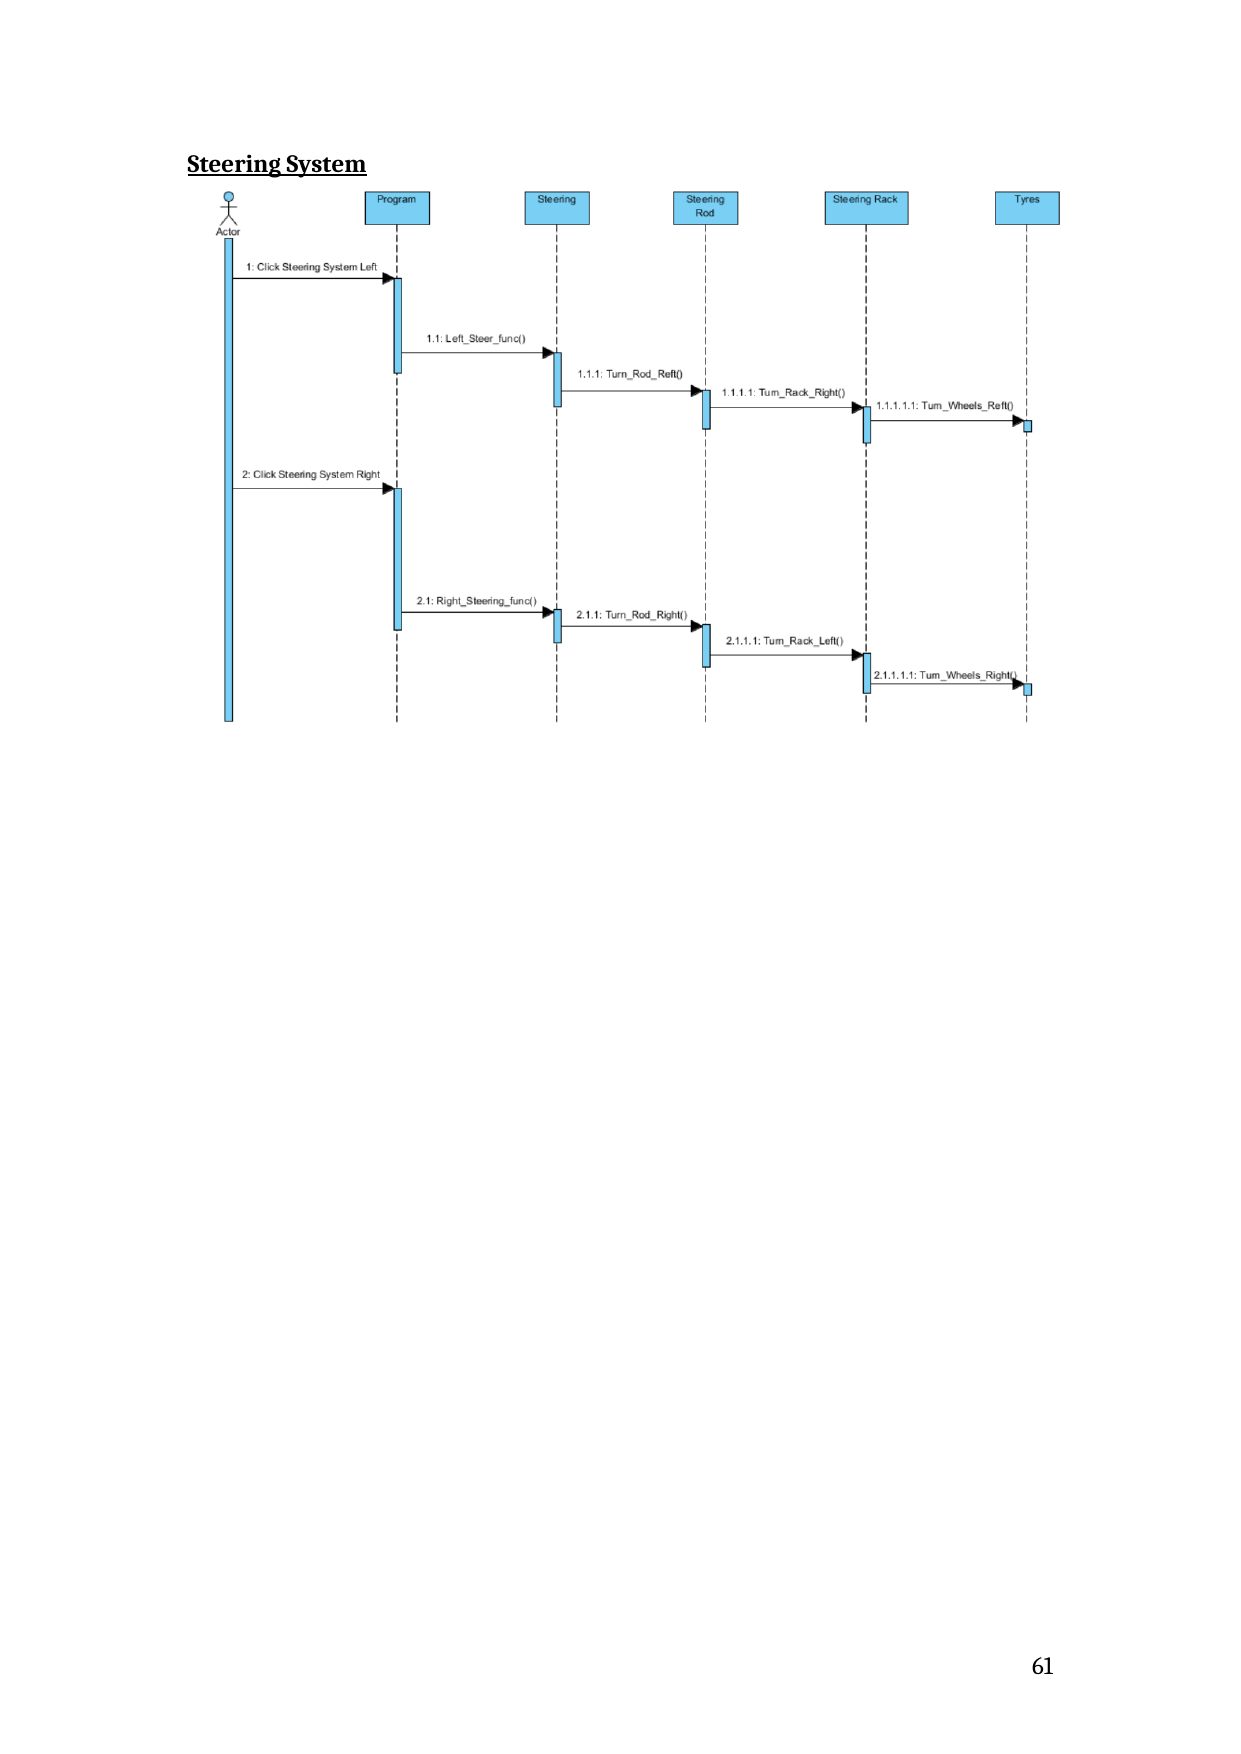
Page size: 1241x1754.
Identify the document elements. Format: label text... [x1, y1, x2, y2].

text Steering System [187, 150, 1053, 178]
picture [187, 178, 1163, 727]
